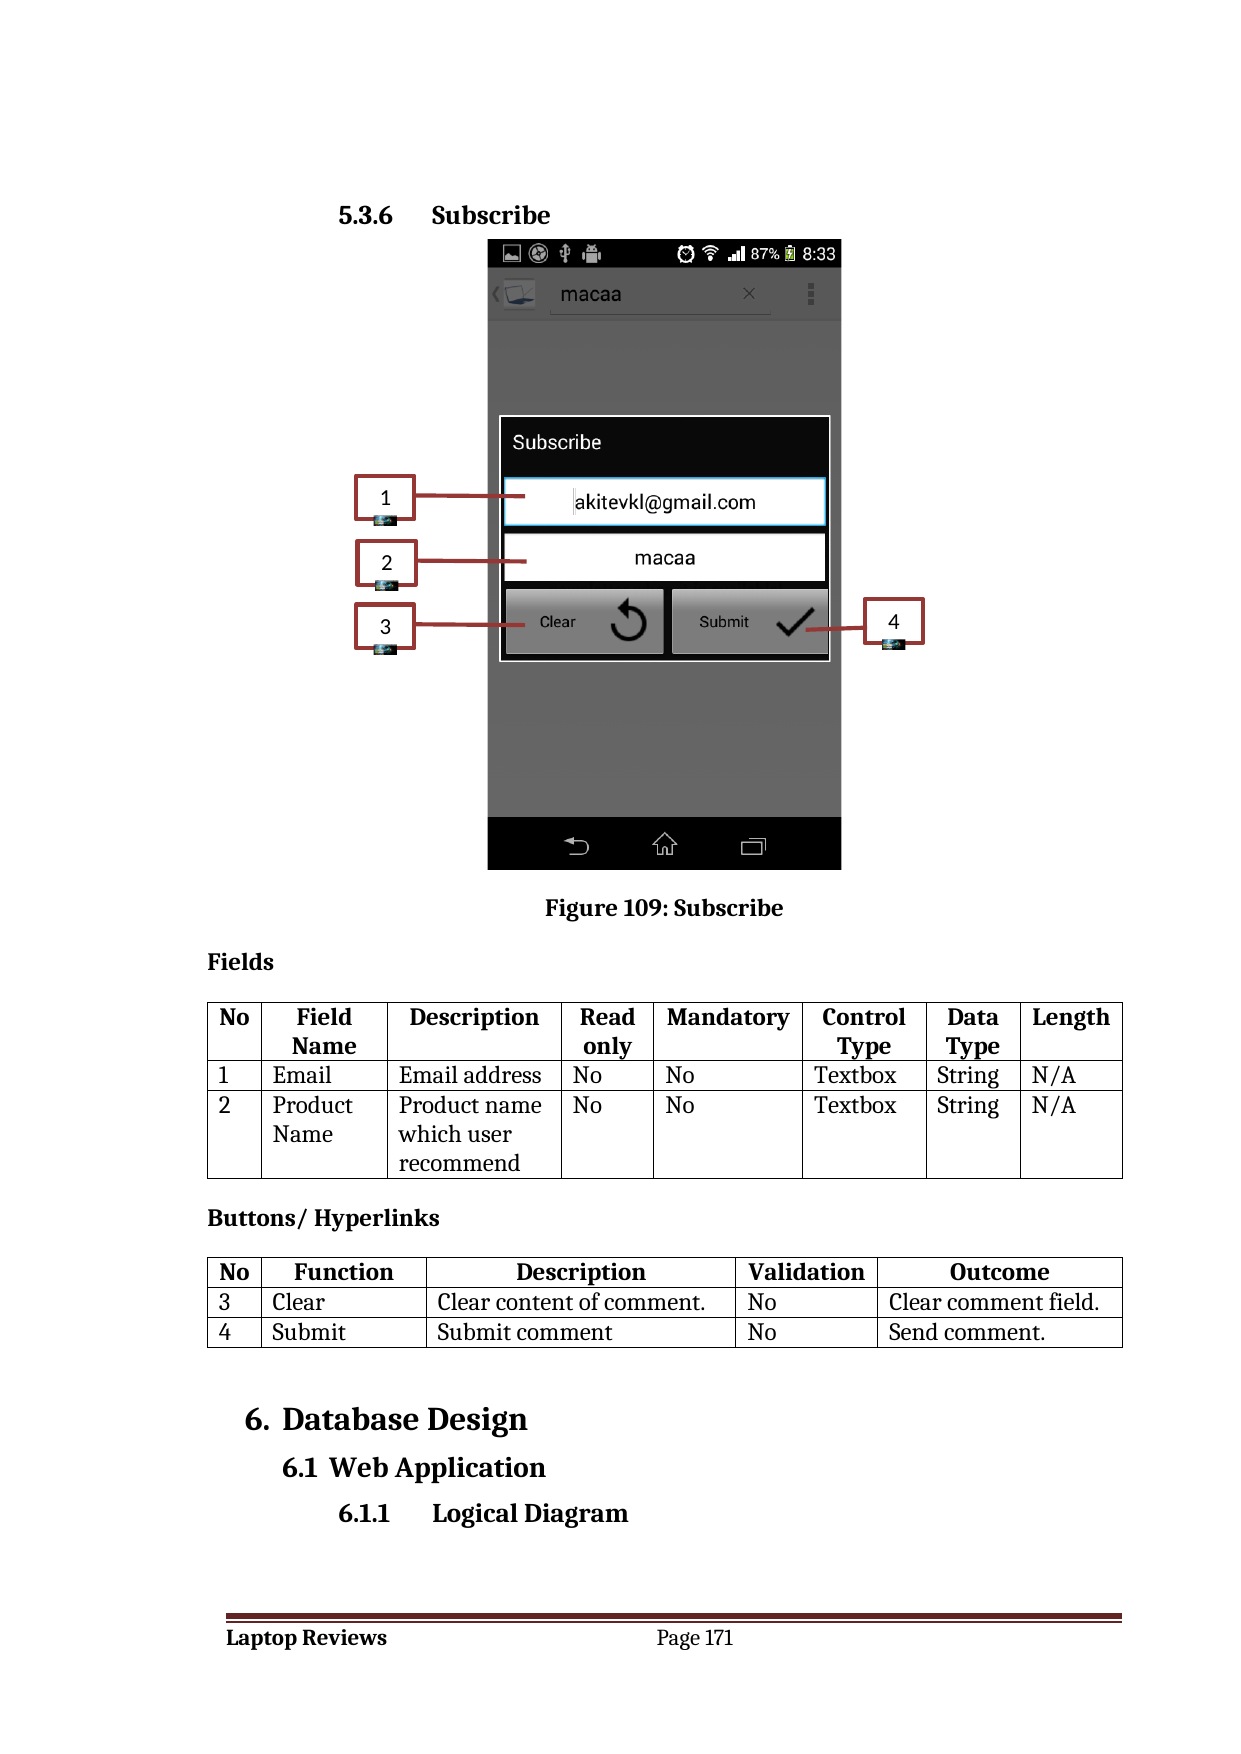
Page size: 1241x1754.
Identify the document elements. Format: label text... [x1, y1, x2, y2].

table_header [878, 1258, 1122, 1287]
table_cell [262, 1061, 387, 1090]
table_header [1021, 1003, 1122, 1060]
picture [487, 239, 842, 870]
text Fields [207, 948, 1122, 977]
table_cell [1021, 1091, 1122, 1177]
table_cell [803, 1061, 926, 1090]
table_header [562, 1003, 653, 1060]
text Buttons/ Hyperlinks [207, 1203, 1122, 1232]
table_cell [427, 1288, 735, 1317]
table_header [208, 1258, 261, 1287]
picture [373, 515, 397, 526]
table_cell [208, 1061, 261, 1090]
picture [882, 639, 906, 650]
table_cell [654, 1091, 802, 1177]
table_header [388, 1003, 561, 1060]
subtitle Logical Diagram [338, 1498, 1122, 1529]
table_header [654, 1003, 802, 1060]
subtitle Subscribe [338, 200, 1122, 231]
text Figure 109: Subscribe [207, 894, 1122, 923]
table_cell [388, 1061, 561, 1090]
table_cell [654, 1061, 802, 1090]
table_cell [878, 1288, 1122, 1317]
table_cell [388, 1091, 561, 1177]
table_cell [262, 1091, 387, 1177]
subtitle Database Design [244, 1401, 1122, 1439]
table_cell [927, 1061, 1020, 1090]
picture [375, 580, 399, 591]
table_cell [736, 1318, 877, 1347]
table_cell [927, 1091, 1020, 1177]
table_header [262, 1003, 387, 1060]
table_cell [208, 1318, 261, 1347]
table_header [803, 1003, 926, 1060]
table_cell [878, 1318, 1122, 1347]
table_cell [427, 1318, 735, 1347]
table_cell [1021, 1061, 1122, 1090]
subtitle Web Application [282, 1452, 1122, 1485]
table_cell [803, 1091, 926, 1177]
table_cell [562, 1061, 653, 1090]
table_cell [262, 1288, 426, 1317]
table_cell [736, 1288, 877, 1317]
picture [373, 644, 397, 655]
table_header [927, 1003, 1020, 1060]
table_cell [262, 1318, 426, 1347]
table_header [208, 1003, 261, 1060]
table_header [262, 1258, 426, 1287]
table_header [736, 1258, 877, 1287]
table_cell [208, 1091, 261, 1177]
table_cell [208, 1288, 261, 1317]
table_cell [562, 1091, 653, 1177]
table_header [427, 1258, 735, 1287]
